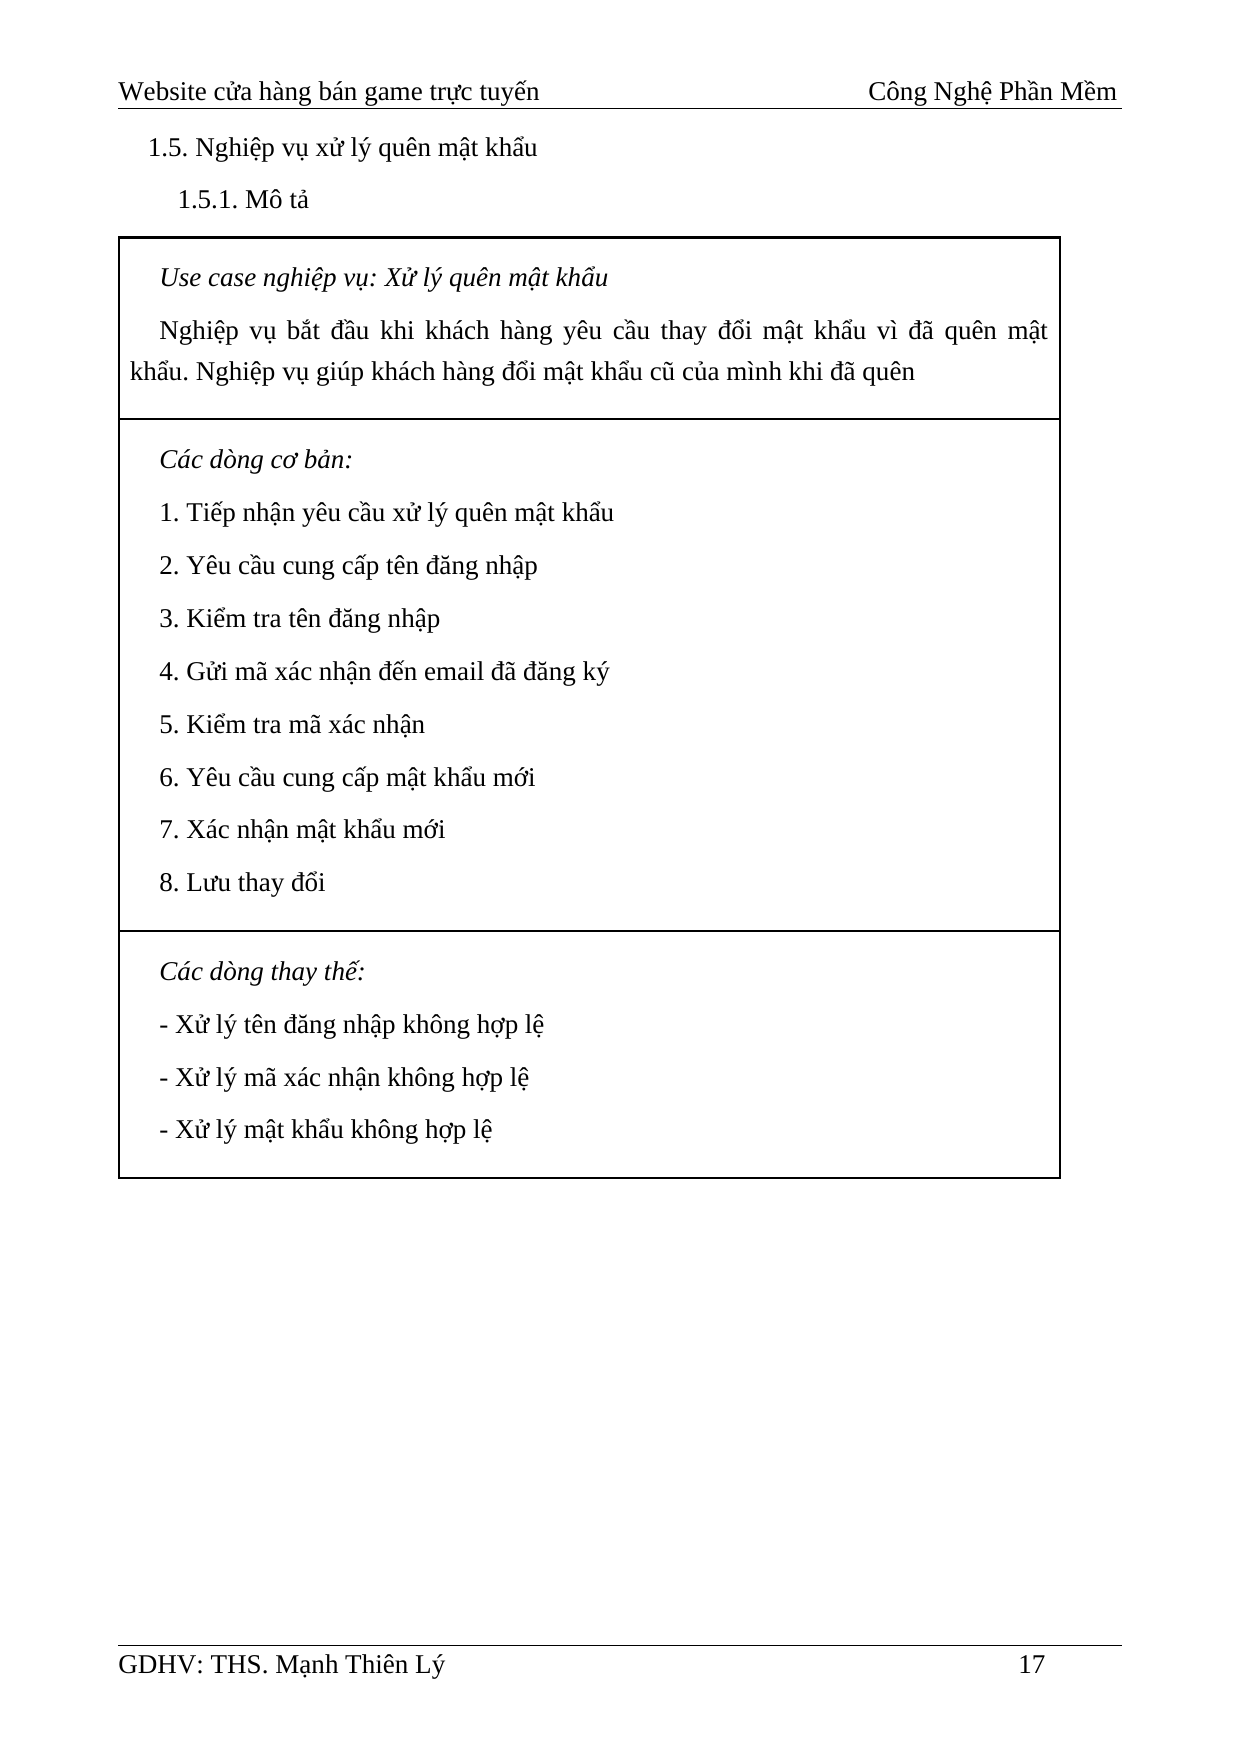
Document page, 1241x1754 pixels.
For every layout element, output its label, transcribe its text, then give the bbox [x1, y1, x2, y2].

table_cell Các dòng cơ bản: 1. Tiếp nhận yêu cầu xử lý quên mật khẩu 2. Yêu cầu cung cấp tên đăng nhập 3. Kiểm tra tên đăng nhập 4. Gửi mã xác nhận đến email đã đăng ký 5. Kiểm tra mã xác nhận 6. Yêu cầu cung cấp mật khẩu mới 7. Xác nhận mật khẩu mới 8. Lưu thay đổi [120, 420, 1059, 930]
table_header Use case nghiệp vụ: Xử lý quên mật khẩu Nghiệp vụ bắt đầu khi khách hàng yêu cầu thay đổi mật khẩu vì đã quên mật khẩu. Nghiệp vụ giúp khách hàng đổi mật khẩu cũ của mình khi đã quên [120, 239, 1059, 418]
subtitle Nghiệp vụ xử lý quên mật khẩu [118, 131, 1122, 162]
table_cell Các dòng thay thế: - Xử lý tên đăng nhập không hợp lệ - Xử lý mã xác nhận không hợp lệ - Xử lý mật khẩu không hợp lệ [120, 932, 1059, 1177]
subtitle Mô tả [177, 183, 1122, 215]
